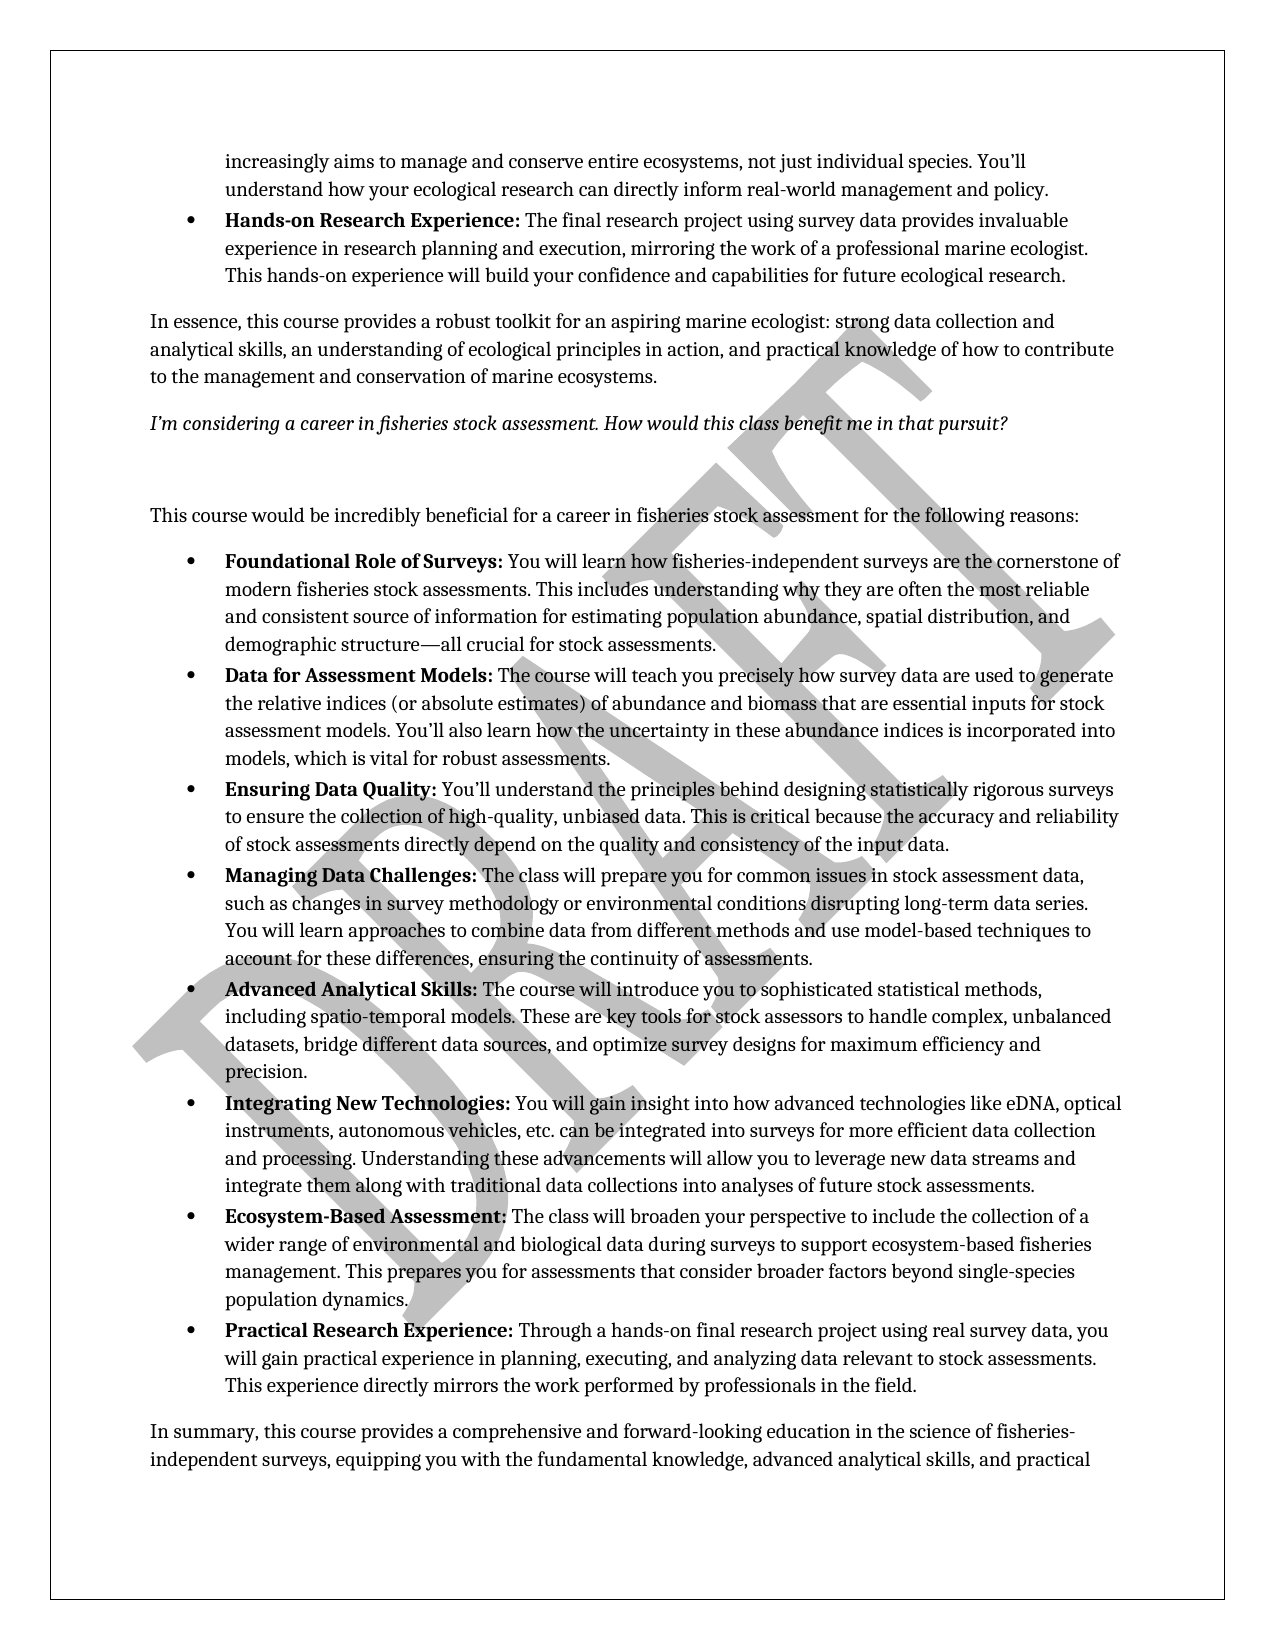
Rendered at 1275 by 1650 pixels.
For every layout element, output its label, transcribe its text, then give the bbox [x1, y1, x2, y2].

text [150, 1420, 1125, 1471]
list Ensuring Data Quality: You’ll understand the principles behind designing statistically rigorous surveys to ensure the collection of high-quality, unbiased data. This is critical because the accuracy and reliability of stock assessments directly depend on the quality and consistency of the input data. [187, 777, 1125, 856]
list Managing Data Challenges: The class will prepare you for common issues in stock assessment data, such as changes in survey methodology or environmental conditions disrupting long-term data series. You will learn approaches to combine data from different methods and use model-based techniques to account for these differences, ensuring the continuity of assessments. [187, 864, 1125, 970]
list Hands-on Research Experience: The final research project using survey data provides invaluable experience in research planning and execution, mirroring the work of a professional marine ecologist. This hands-on experience will build your confidence and capabilities for future ecological research. [187, 209, 1125, 288]
list Advanced Analytical Skills: The course will introduce you to sophisticated statistical methods, including spatio-temporal models. These are key tools for stock assessors to handle complex, unbalanced datasets, bridge different data sources, and optimize survey designs for maximum efficiency and precision. [187, 977, 1125, 1084]
list Practical Research Experience: Through a hands-on final research project using real survey data, you will gain practical experience in planning, executing, and analyzing data relevant to stock assessments. This experience directly mirrors the work performed by professionals in the field. [187, 1319, 1125, 1398]
text I’m considering a career in fisheries stock assessment. How would this class benefit me in that pursuit? [150, 411, 1125, 435]
list Integrating New Technologies: You will gain insight into how advanced technologies like eDNA, optical instruments, autonomous vehicles, etc. can be integrated into surveys for more efficient data collection and processing. Understanding these advancements will allow you to leverage new data streams and integrate them along with traditional data collections into analyses of future stock assessments. [187, 1091, 1125, 1198]
list Foundational Role of Surveys: You will learn how fisheries-independent surveys are the cornerstone of modern fisheries stock assessments. This includes understanding why they are often the most reliable and consistent source of information for estimating population abundance, spatial distribution, and demographic structure—all crucial for stock assessments. [187, 550, 1125, 656]
list Ecosystem-Based Assessment: The class will broaden your perspective to include the collection of a wider range of environmental and biological data during surveys to support ecosystem-based fisheries management. This prepares you for assessments that consider broader factors beyond single-species population dynamics. [187, 1205, 1125, 1311]
text In essence, this course provides a robust toolkit for an aspiring marine ecologist: strong data collection and analytical skills, an understanding of ecological principles in action, and practical knowledge of how to contribute to the management and conservation of marine ecosystems. [150, 310, 1125, 389]
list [187, 150, 1125, 201]
list Data for Assessment Models: The course will teach you precisely how survey data are used to generate the relative indices (or absolute estimates) of abundance and biomass that are essential inputs for stock assessment models. You’ll also learn how the uncertainty in these abundance indices is incorporated into models, which is vital for robust assessments. [187, 664, 1125, 770]
text This course would be incredibly beneficial for a career in fisheries stock assessment for the following reasons: [150, 504, 1125, 528]
